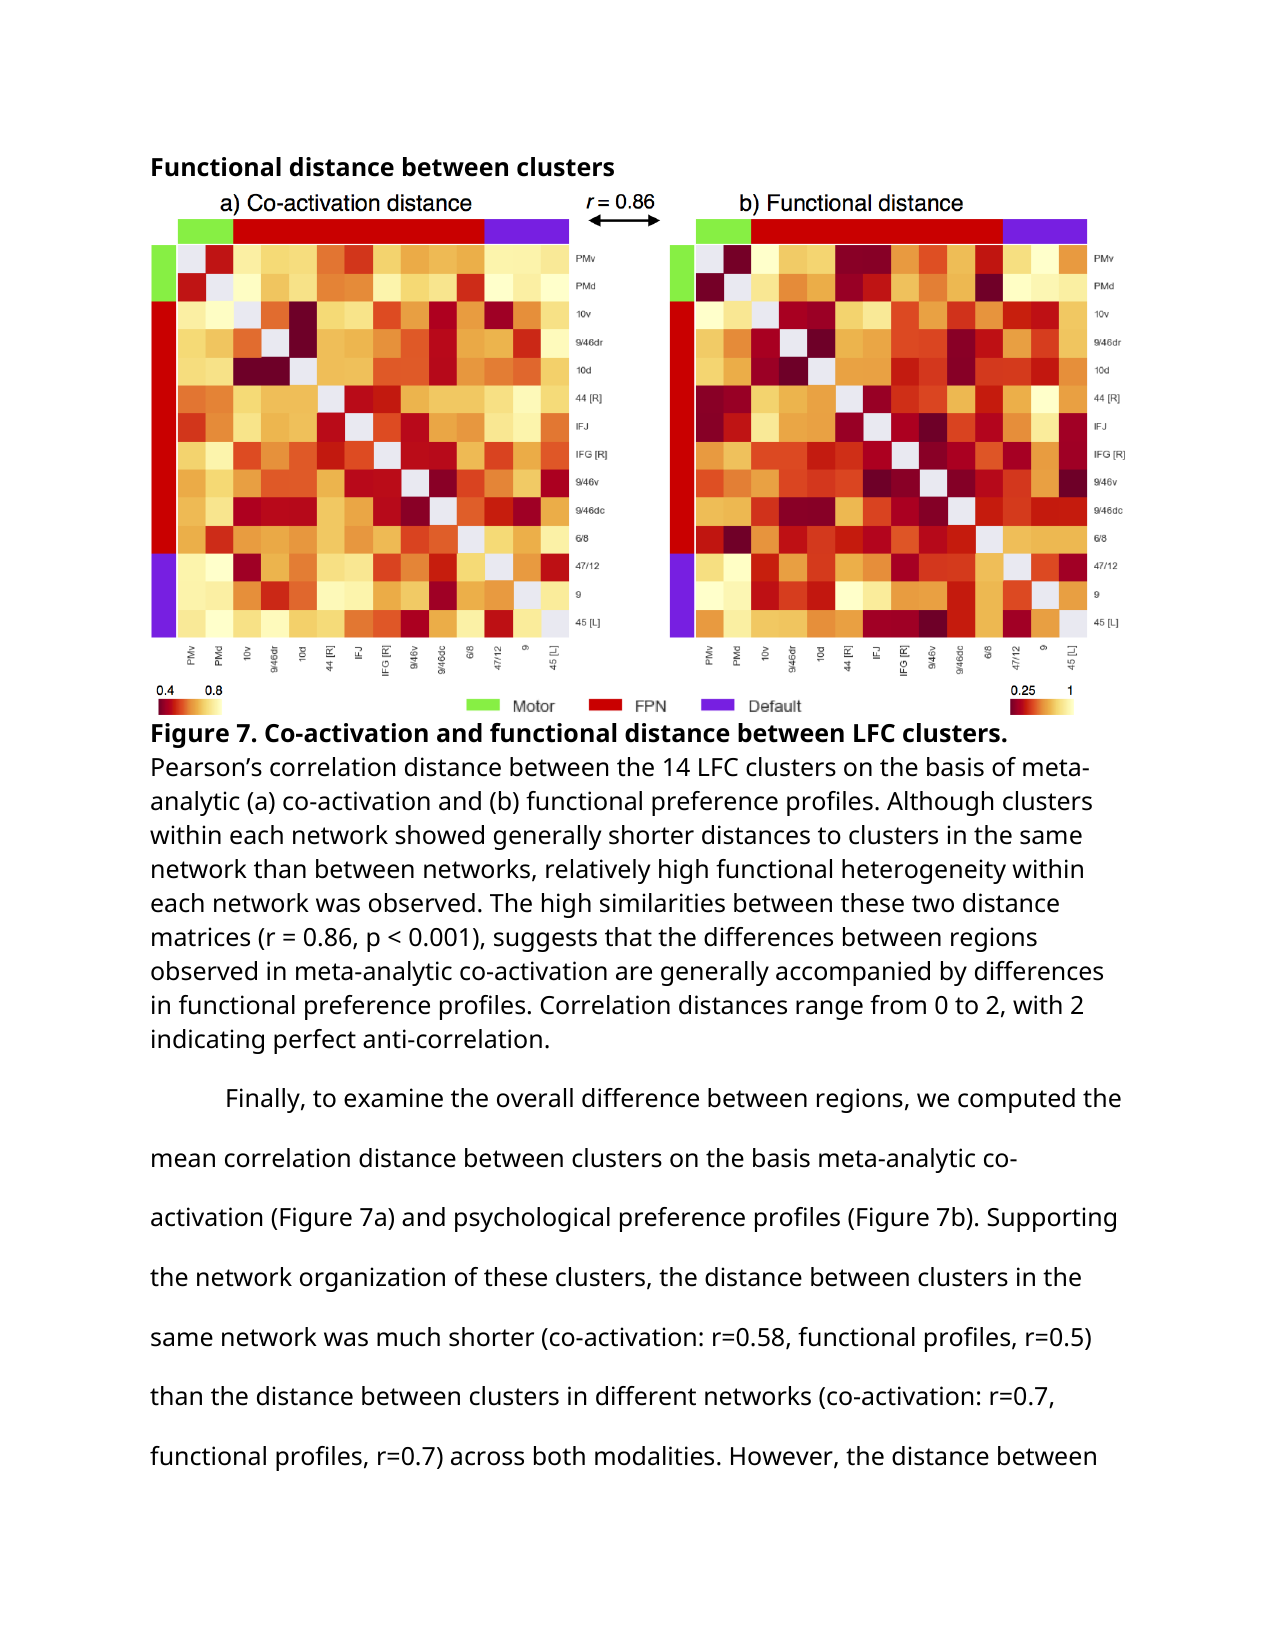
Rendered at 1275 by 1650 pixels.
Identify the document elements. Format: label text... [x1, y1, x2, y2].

text Functional distance between clustersFigure 7. Co-activation and functional distance between LFC clusters. Pearson’s correlation distance between the 14 LFC clusters on the basis of meta-analytic (a) co-activation and (b) functional preference profiles. Although clusters within each network showed generally shorter distances to clusters in the same network than between networks, relatively high functional heterogeneity within each network was observed. The high similarities between these two distance matrices (r = 0.86, p < 0.001), suggests that the differences between regions observed in meta-analytic co-activation are generally accompanied by differences in functional preference profiles. Correlation distances range from 0 to 2, with 2 indicating perfect anti-correlation. [150, 716, 1125, 1056]
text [150, 1081, 1125, 1472]
picture [150, 184, 1125, 716]
